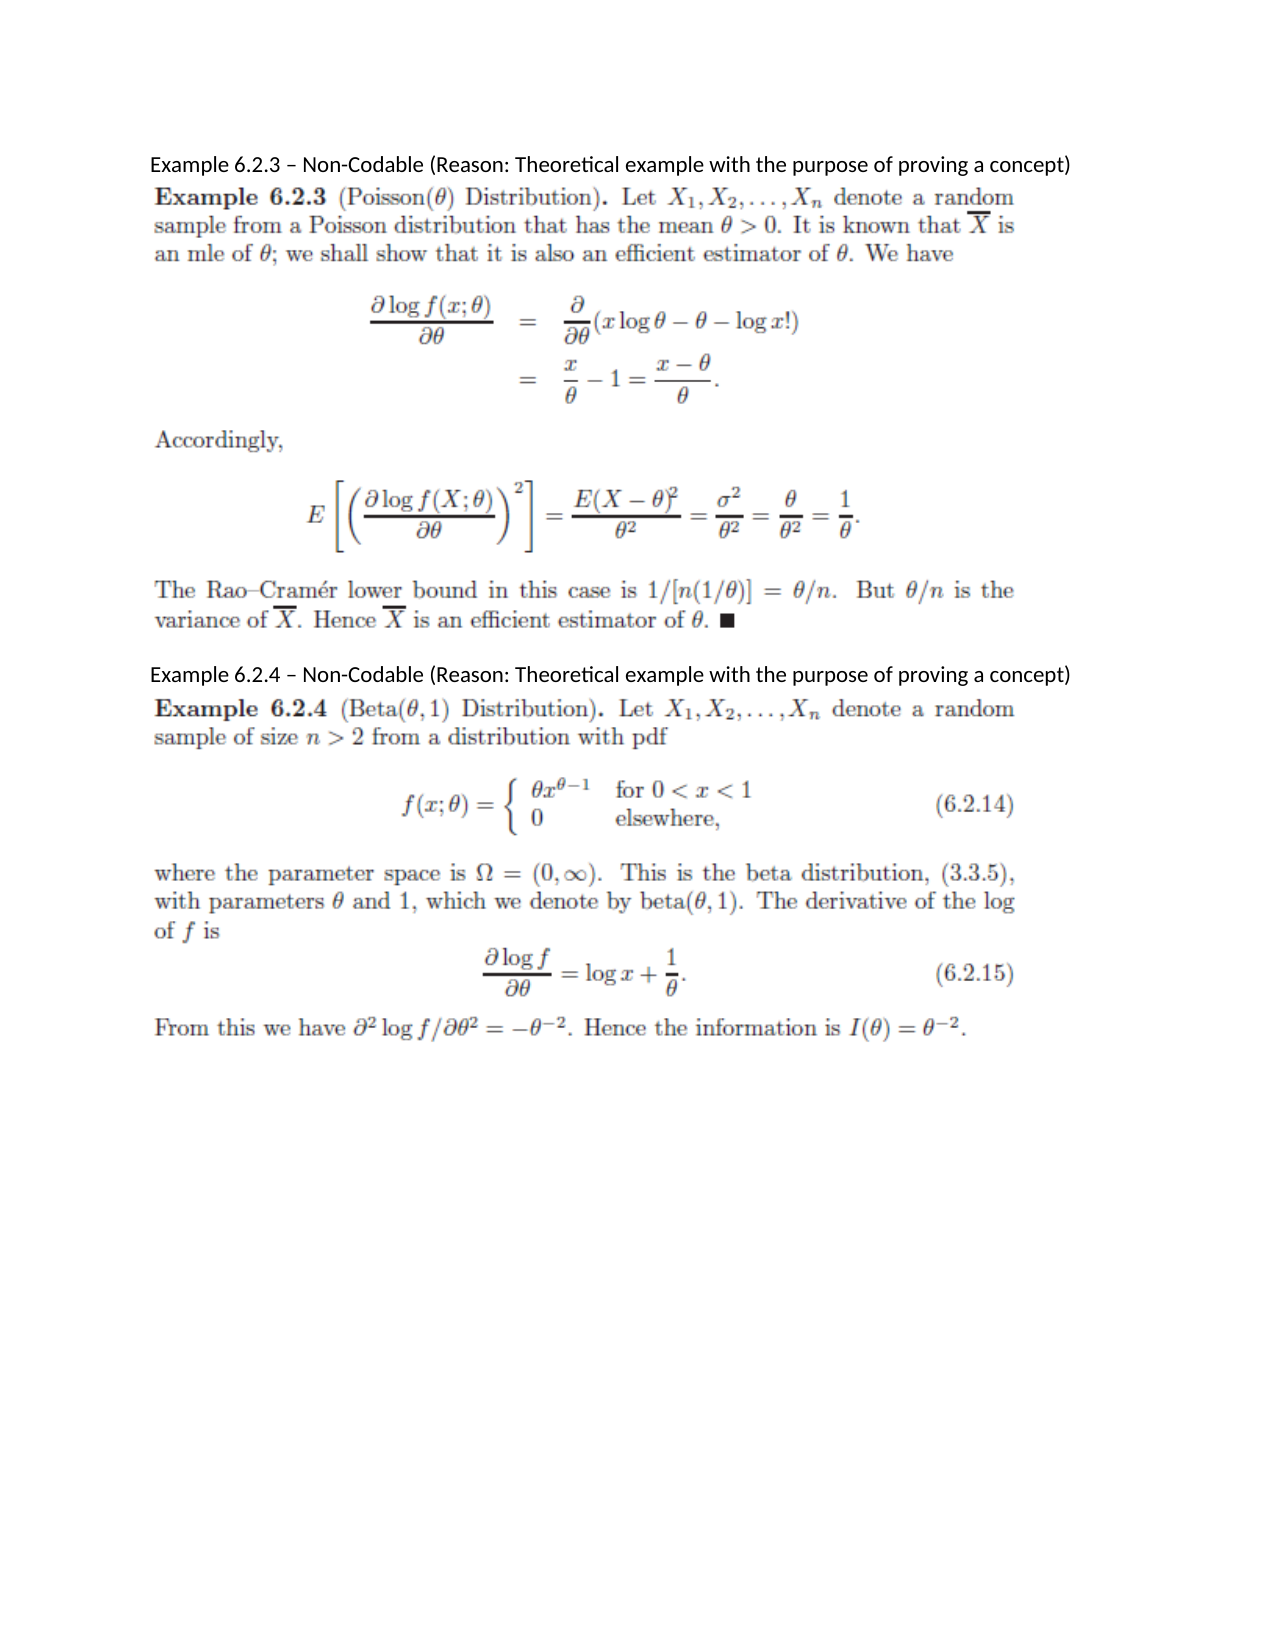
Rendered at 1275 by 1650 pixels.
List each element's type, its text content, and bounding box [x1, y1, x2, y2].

picture [150, 180, 1044, 642]
picture [150, 690, 1057, 1053]
